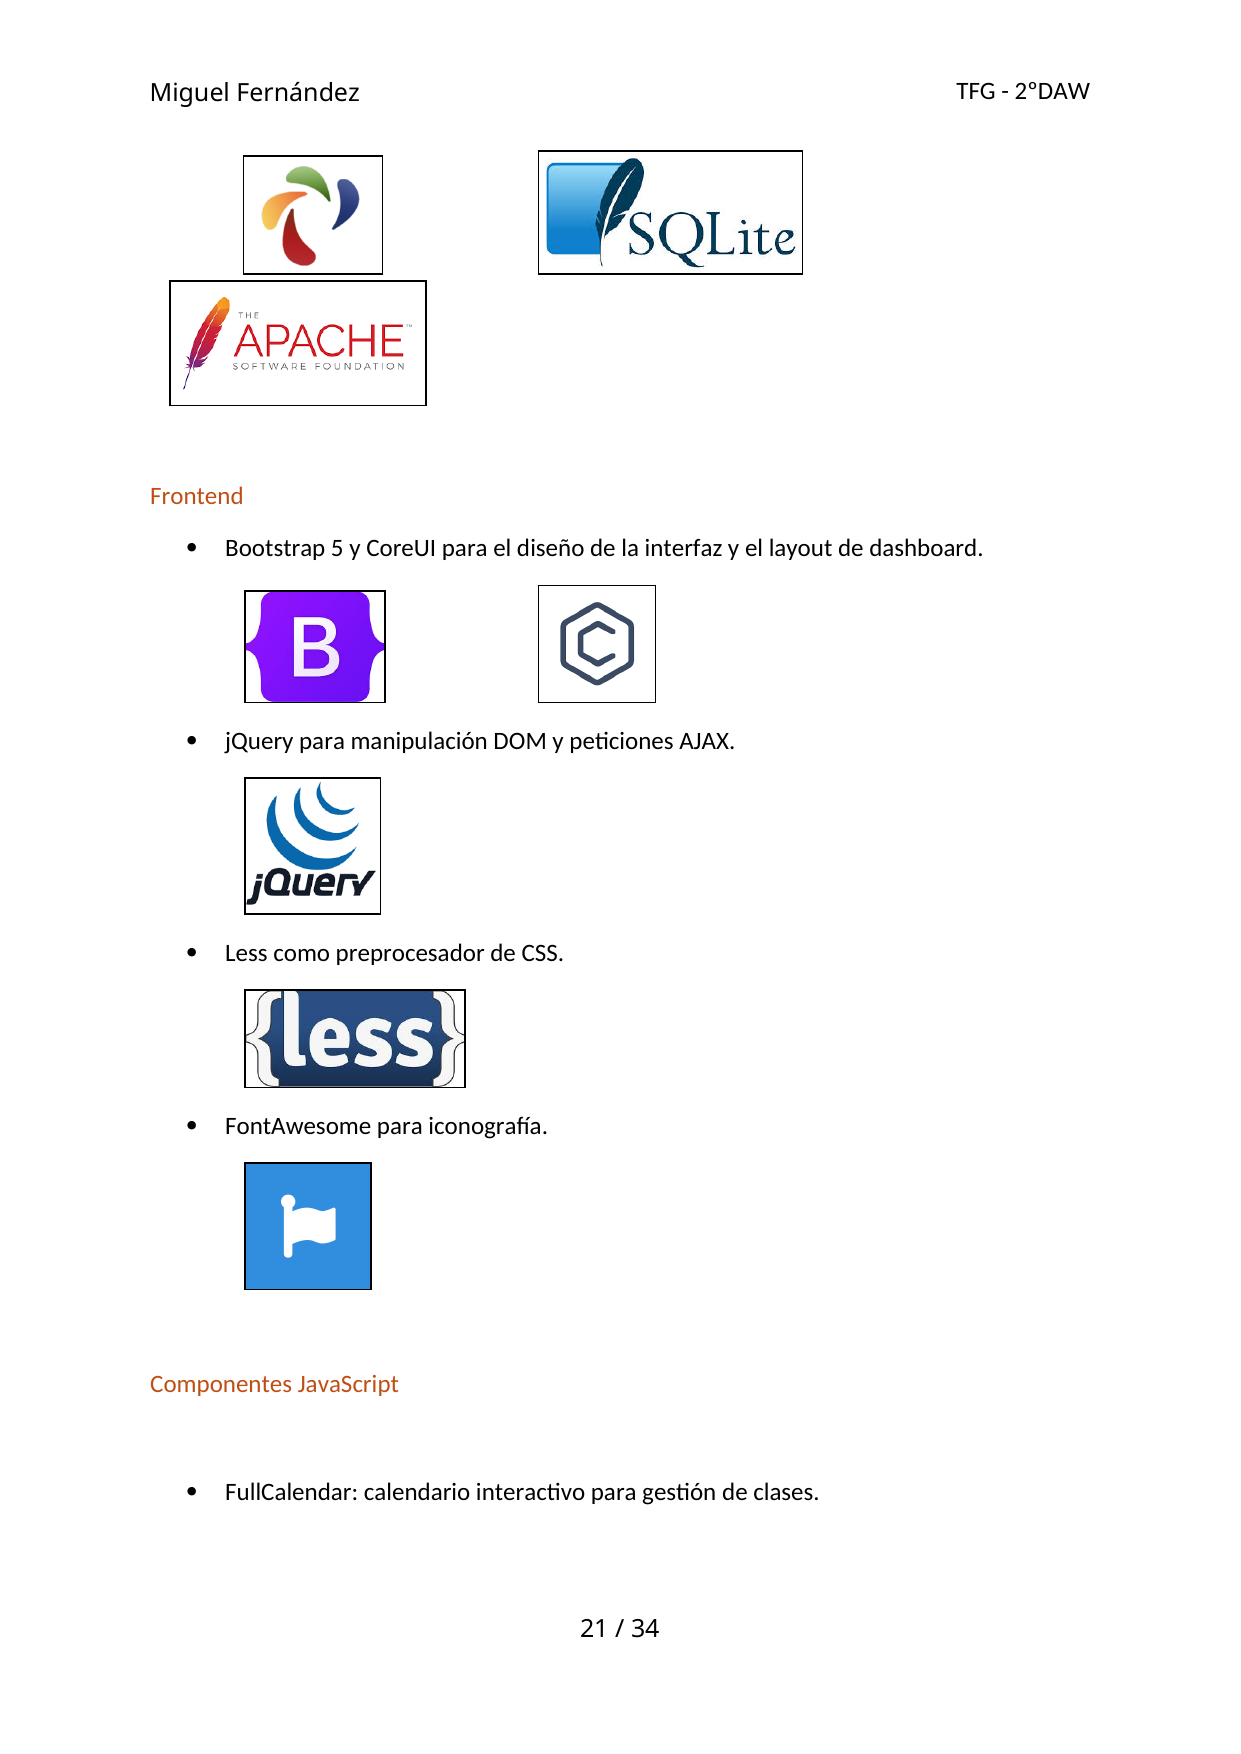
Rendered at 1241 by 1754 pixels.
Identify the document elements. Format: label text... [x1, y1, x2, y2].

list jQuery para manipulación DOM y peticiones AJAX. [187, 725, 1090, 756]
text Componentes JavaScript [150, 1368, 1090, 1399]
list FullCalendar: calendario interactivo para gestión de clases. [187, 1477, 1090, 1507]
list Less como preprocesador de CSS. [187, 937, 1090, 967]
text Frontend [150, 481, 1090, 511]
list FontAwesome para iconografía. [187, 1110, 1090, 1141]
list Bootstrap 5 y CoreUI para el diseño de la interfaz y el layout de dashboard. [187, 532, 1090, 563]
